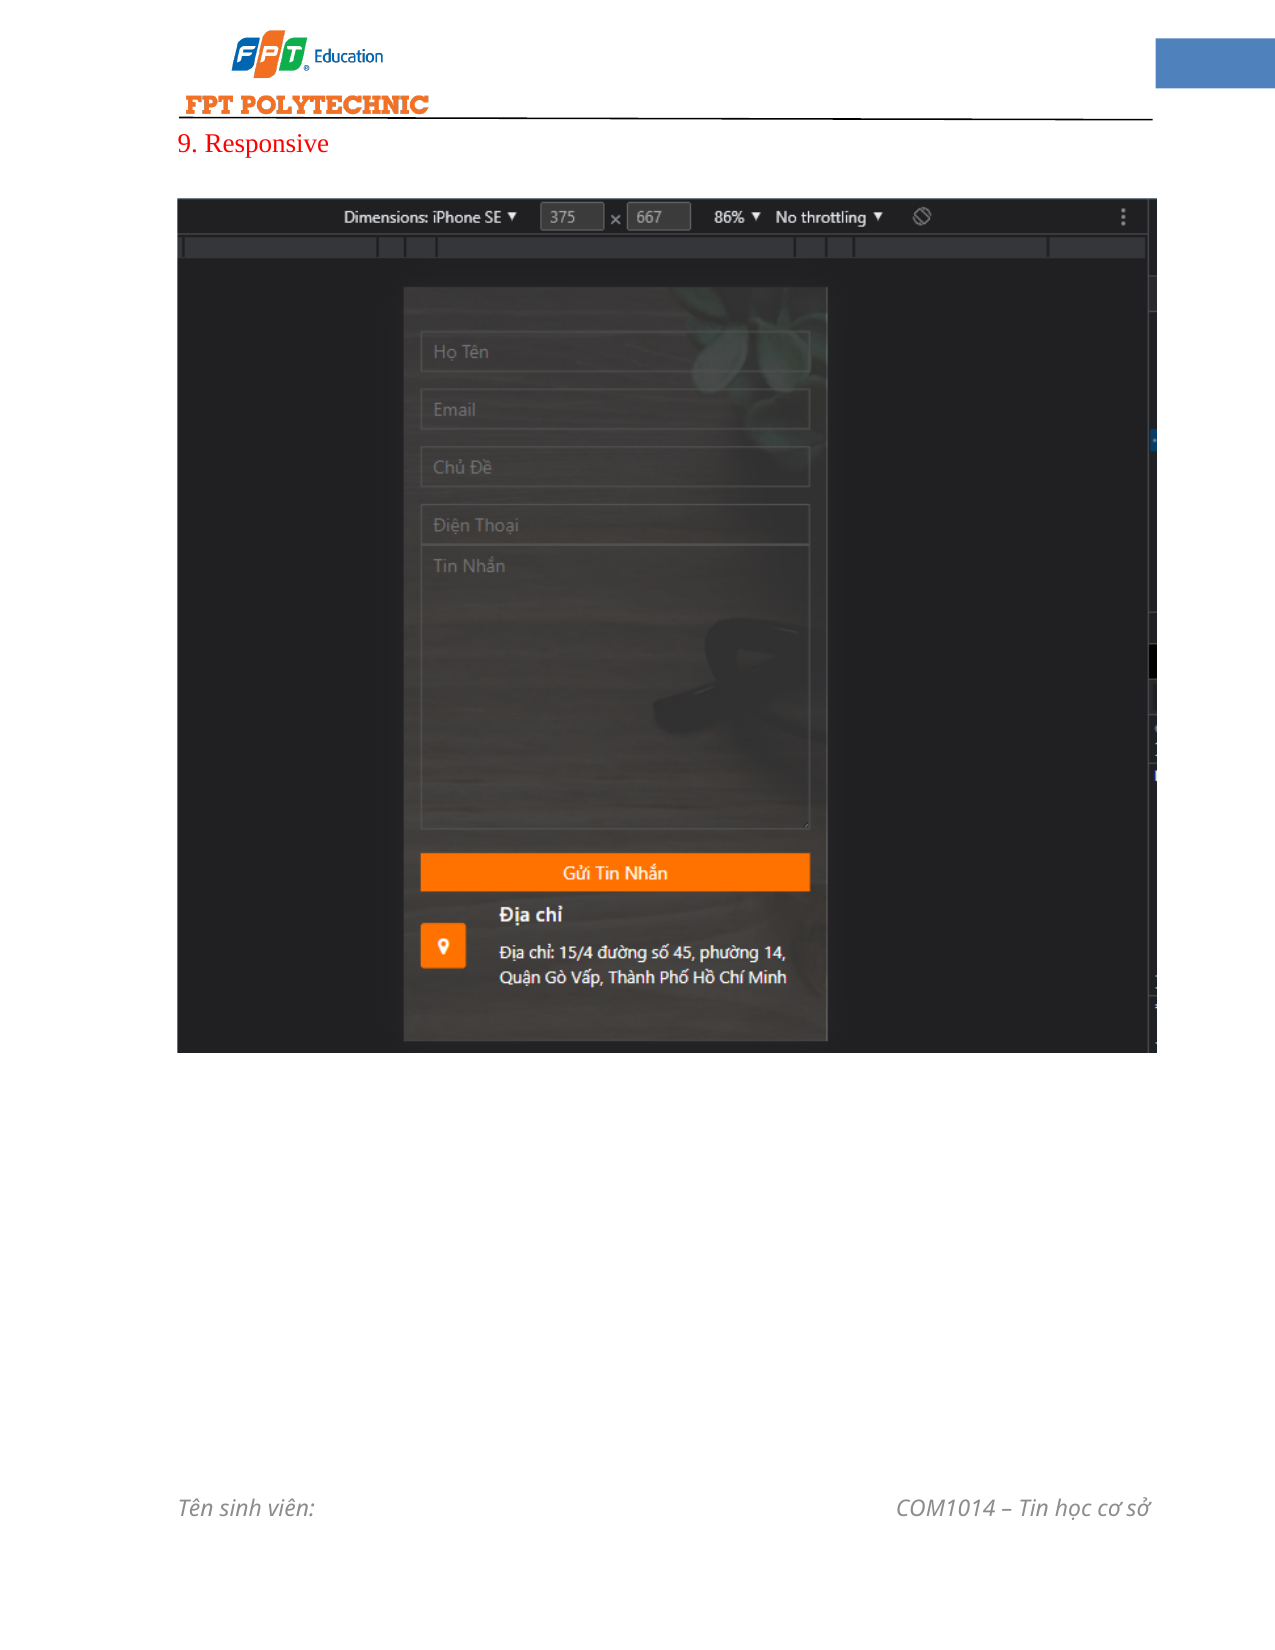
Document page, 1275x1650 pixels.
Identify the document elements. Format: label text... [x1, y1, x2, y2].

picture [177, 22, 437, 122]
picture [177, 198, 1157, 1053]
text 9. Responsive [177, 127, 1157, 158]
